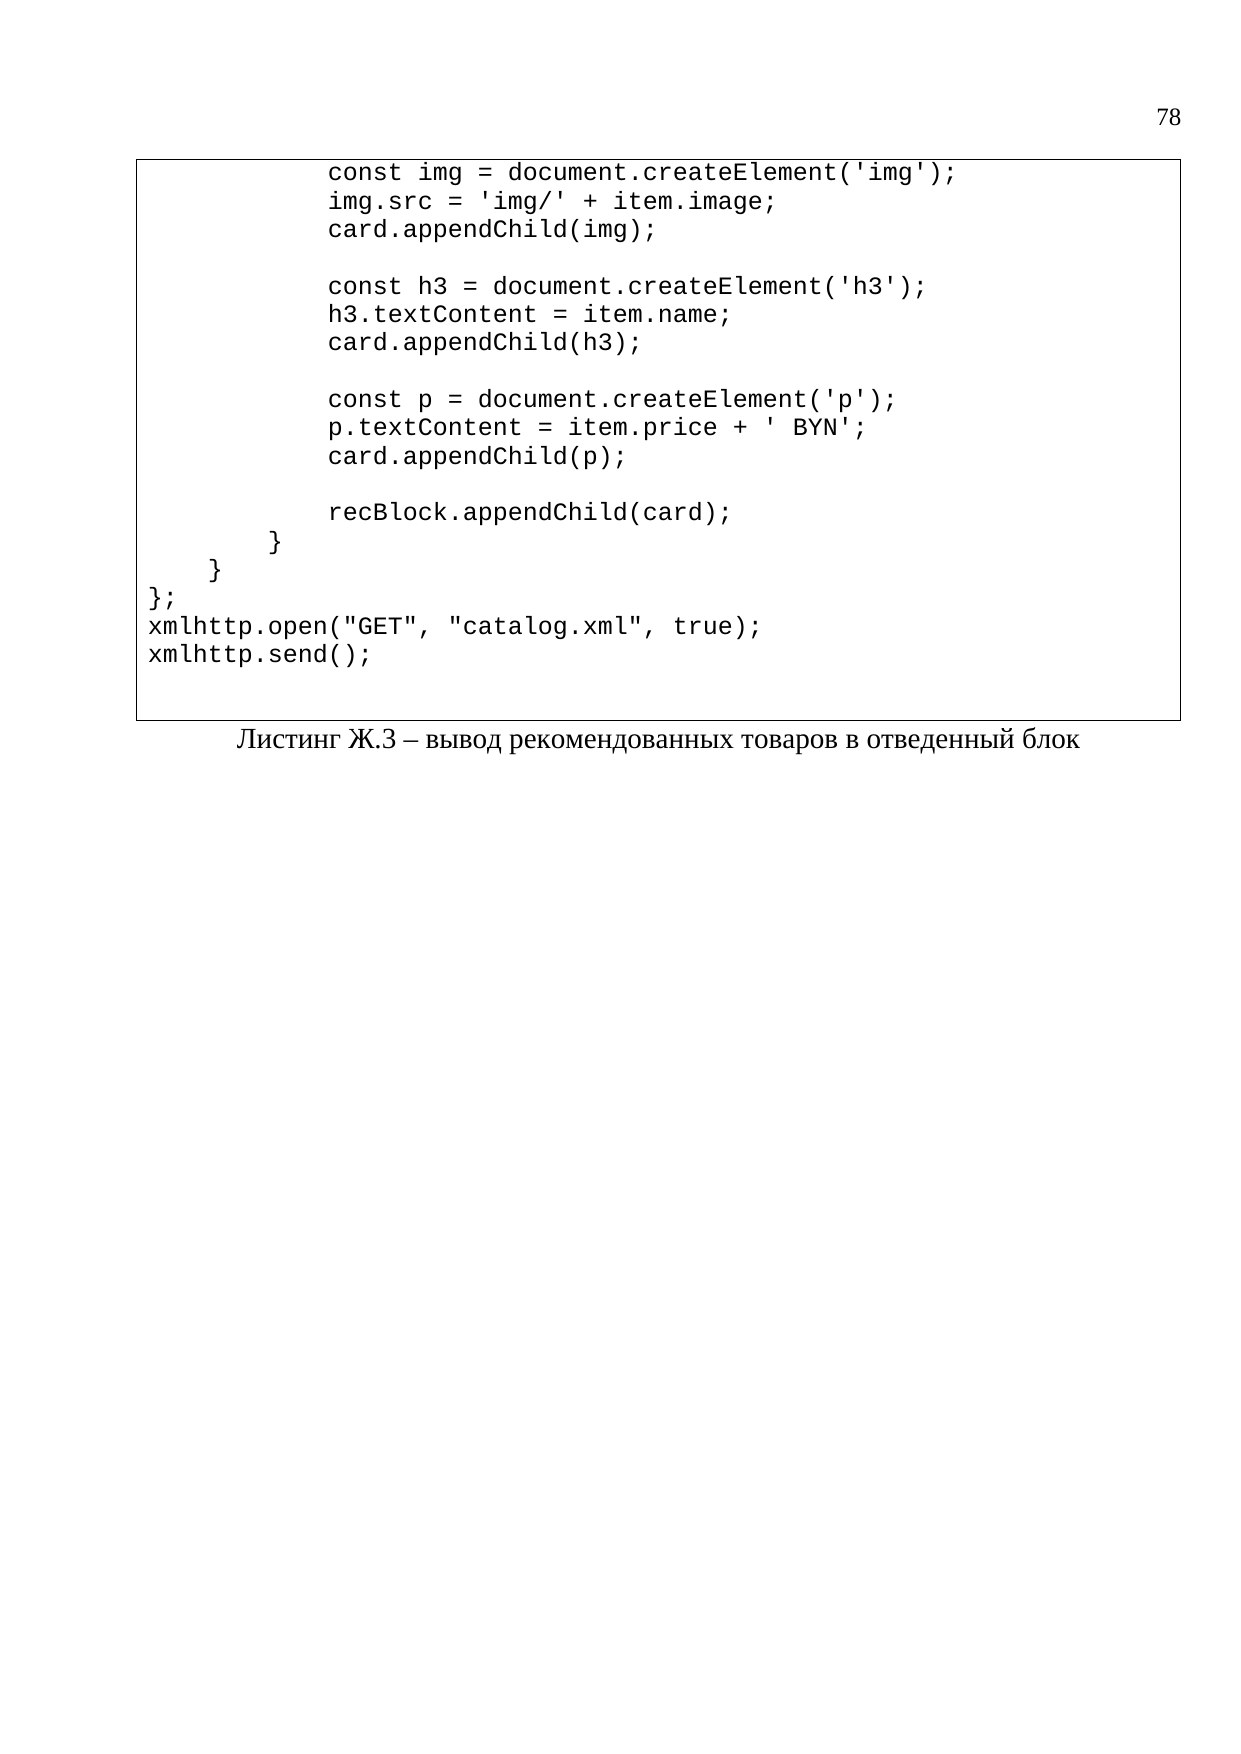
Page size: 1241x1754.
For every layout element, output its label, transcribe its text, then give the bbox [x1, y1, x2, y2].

text Листинг Ж.3 – вывод рекомендованных товаров в отведенный блок [136, 721, 1181, 754]
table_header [137, 160, 1180, 720]
